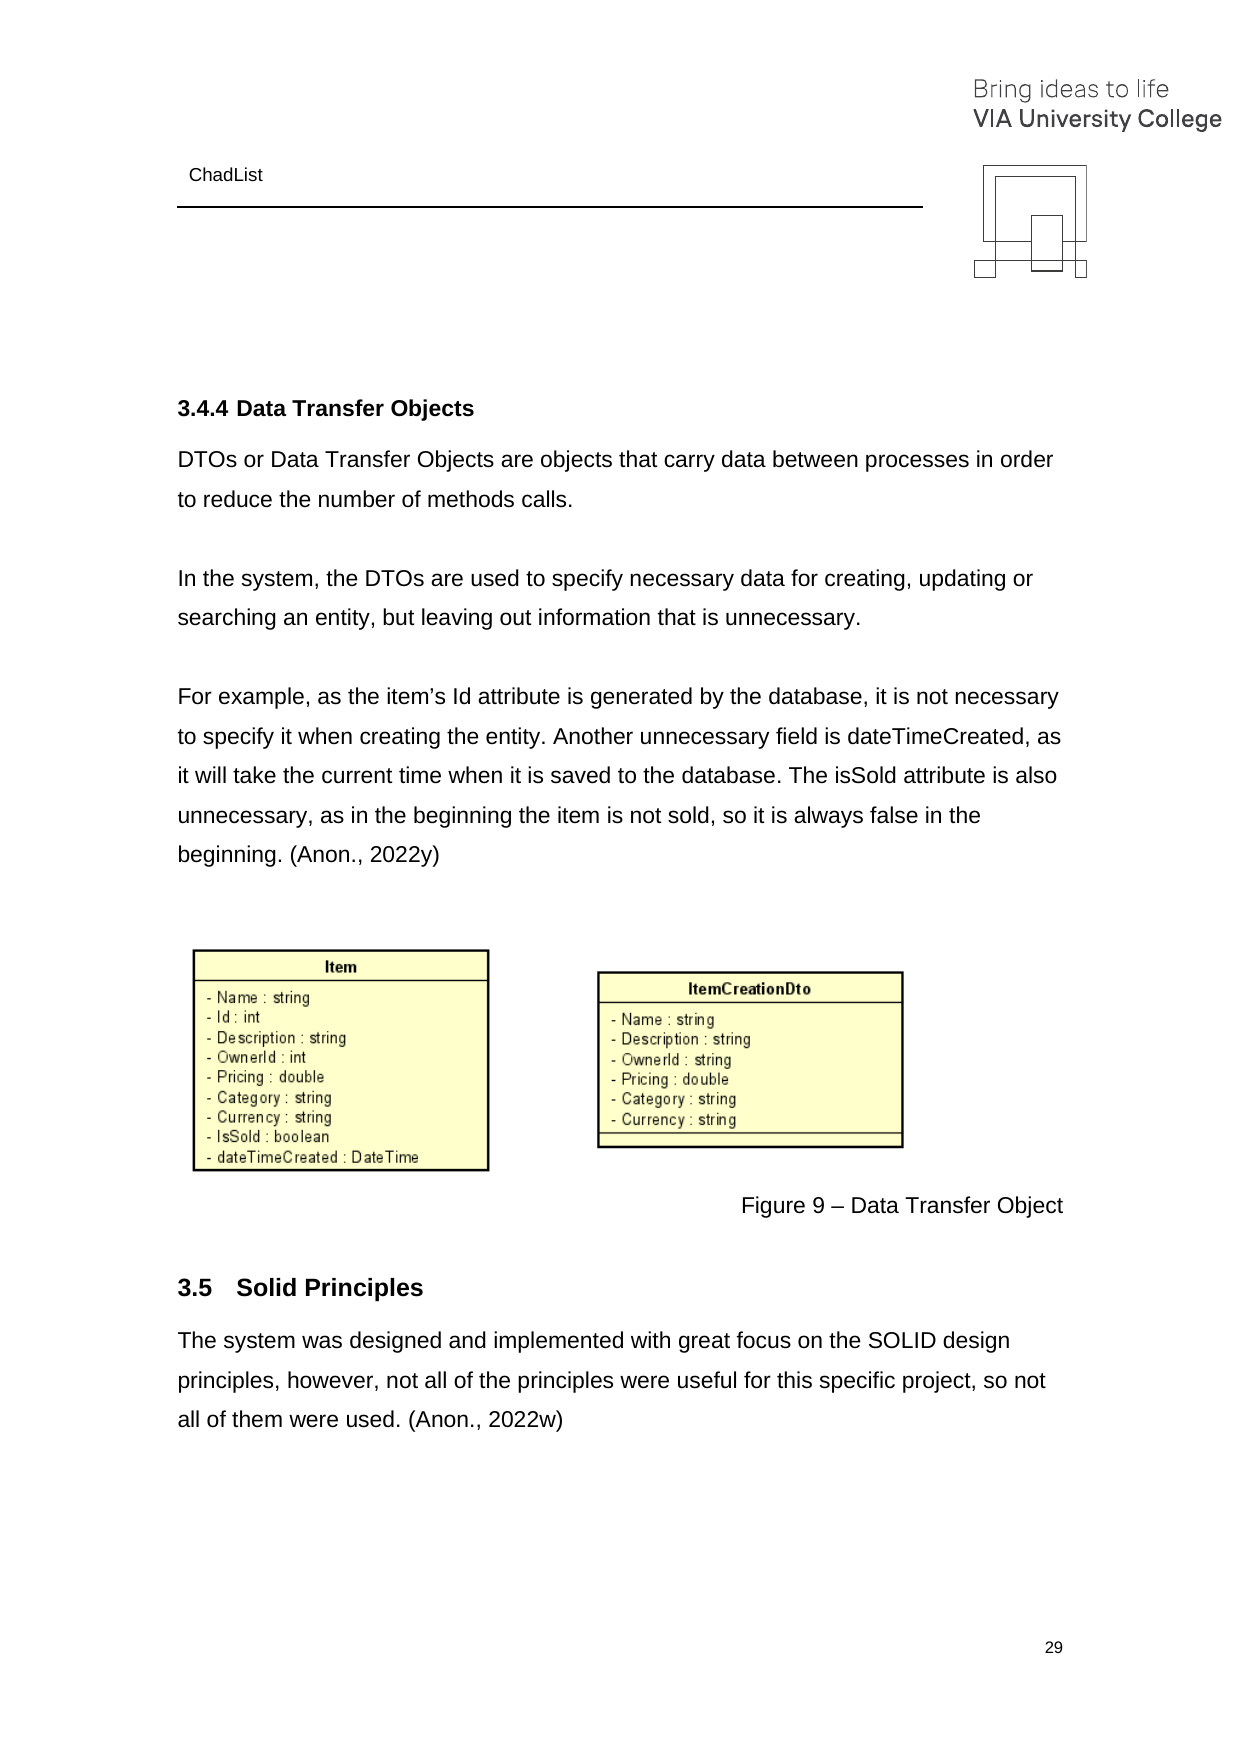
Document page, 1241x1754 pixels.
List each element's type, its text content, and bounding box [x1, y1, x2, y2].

subtitle Data Transfer Objects [177, 390, 1063, 421]
text For example, as the item’s Id attribute is generated by the database, it is not necessary to specify it when creating the entity. Another unnecessary field is dateTimeCreated, as it will take the current time when it is saved to the database. The isSold attribute is also unnecessary, as in the beginning the item is not sold, so it is always false in the beginning. [177, 683, 1063, 867]
text DTOs or Data Transfer Objects are objects that carry data between processes in order to reduce the number of methods calls. [177, 446, 1063, 512]
text In the system, the DTOs are used to specify necessary data for creating, updating or searching an entity, but leaving out information that is unnecessary. [177, 565, 1063, 631]
text Figure 9 – Data Transfer Object [177, 1192, 1063, 1219]
subtitle Solid Principles [177, 1271, 1063, 1302]
picture [177, 920, 928, 1180]
text The system was designed and implemented with great focus on the SOLID design principles, however, not all of the principles were useful for this specific project, so not all of them were used. [177, 1327, 1063, 1432]
